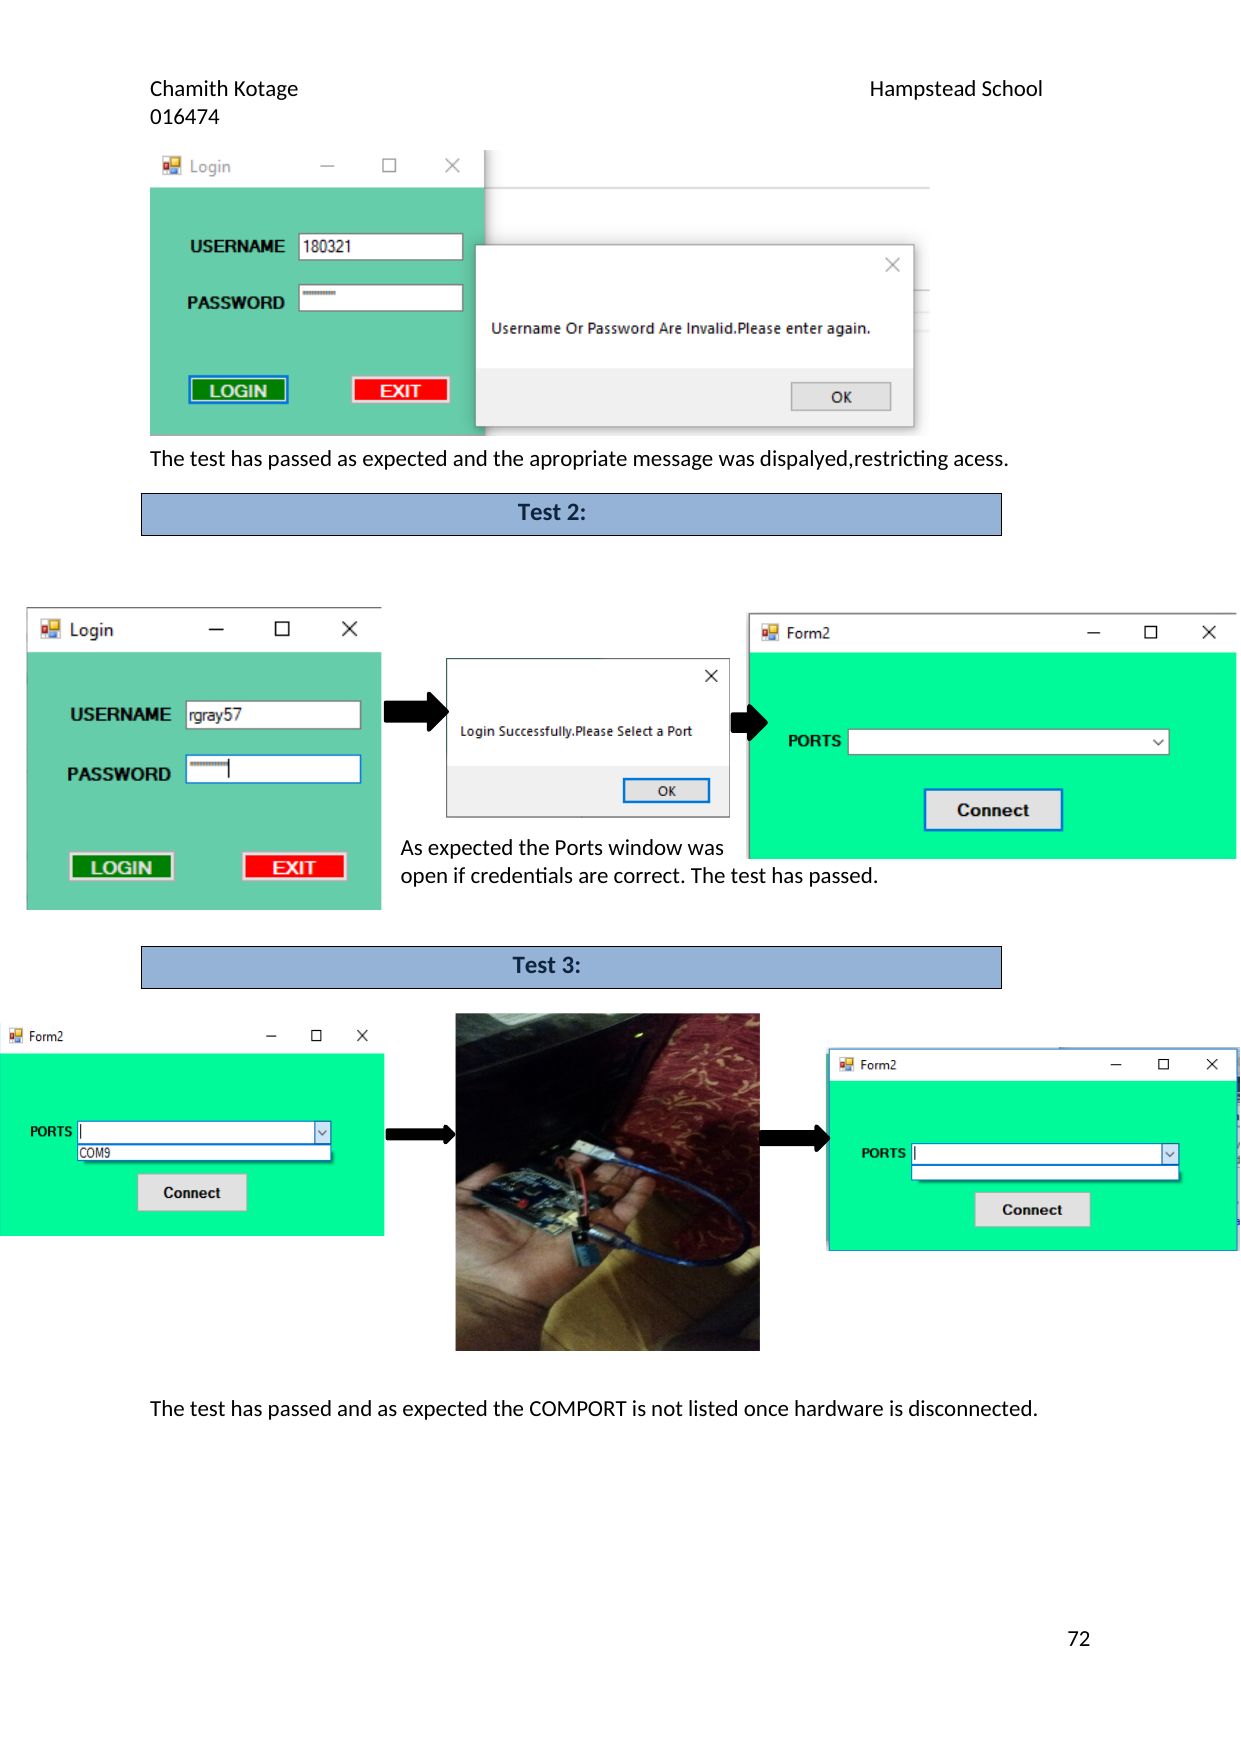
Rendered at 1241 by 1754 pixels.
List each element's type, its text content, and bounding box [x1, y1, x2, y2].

text The test has passed and as expected the COMPORT is not listed once hardware is disconnected. [150, 1394, 1090, 1422]
picture [150, 150, 930, 436]
text As expected the Ports window was open if credentials are correct. The test has passed. [382, 833, 1090, 889]
picture [825, 1047, 1240, 1251]
text Test 2: [142, 494, 1001, 535]
picture [446, 658, 730, 818]
text The test has passed as expected and the apropriate message was dispalyed,restricting acess. [150, 444, 1090, 472]
picture [745, 612, 1237, 859]
picture [0, 1023, 385, 1236]
picture [26, 607, 382, 910]
text Test 3: [142, 947, 1001, 988]
picture [456, 1014, 759, 1351]
